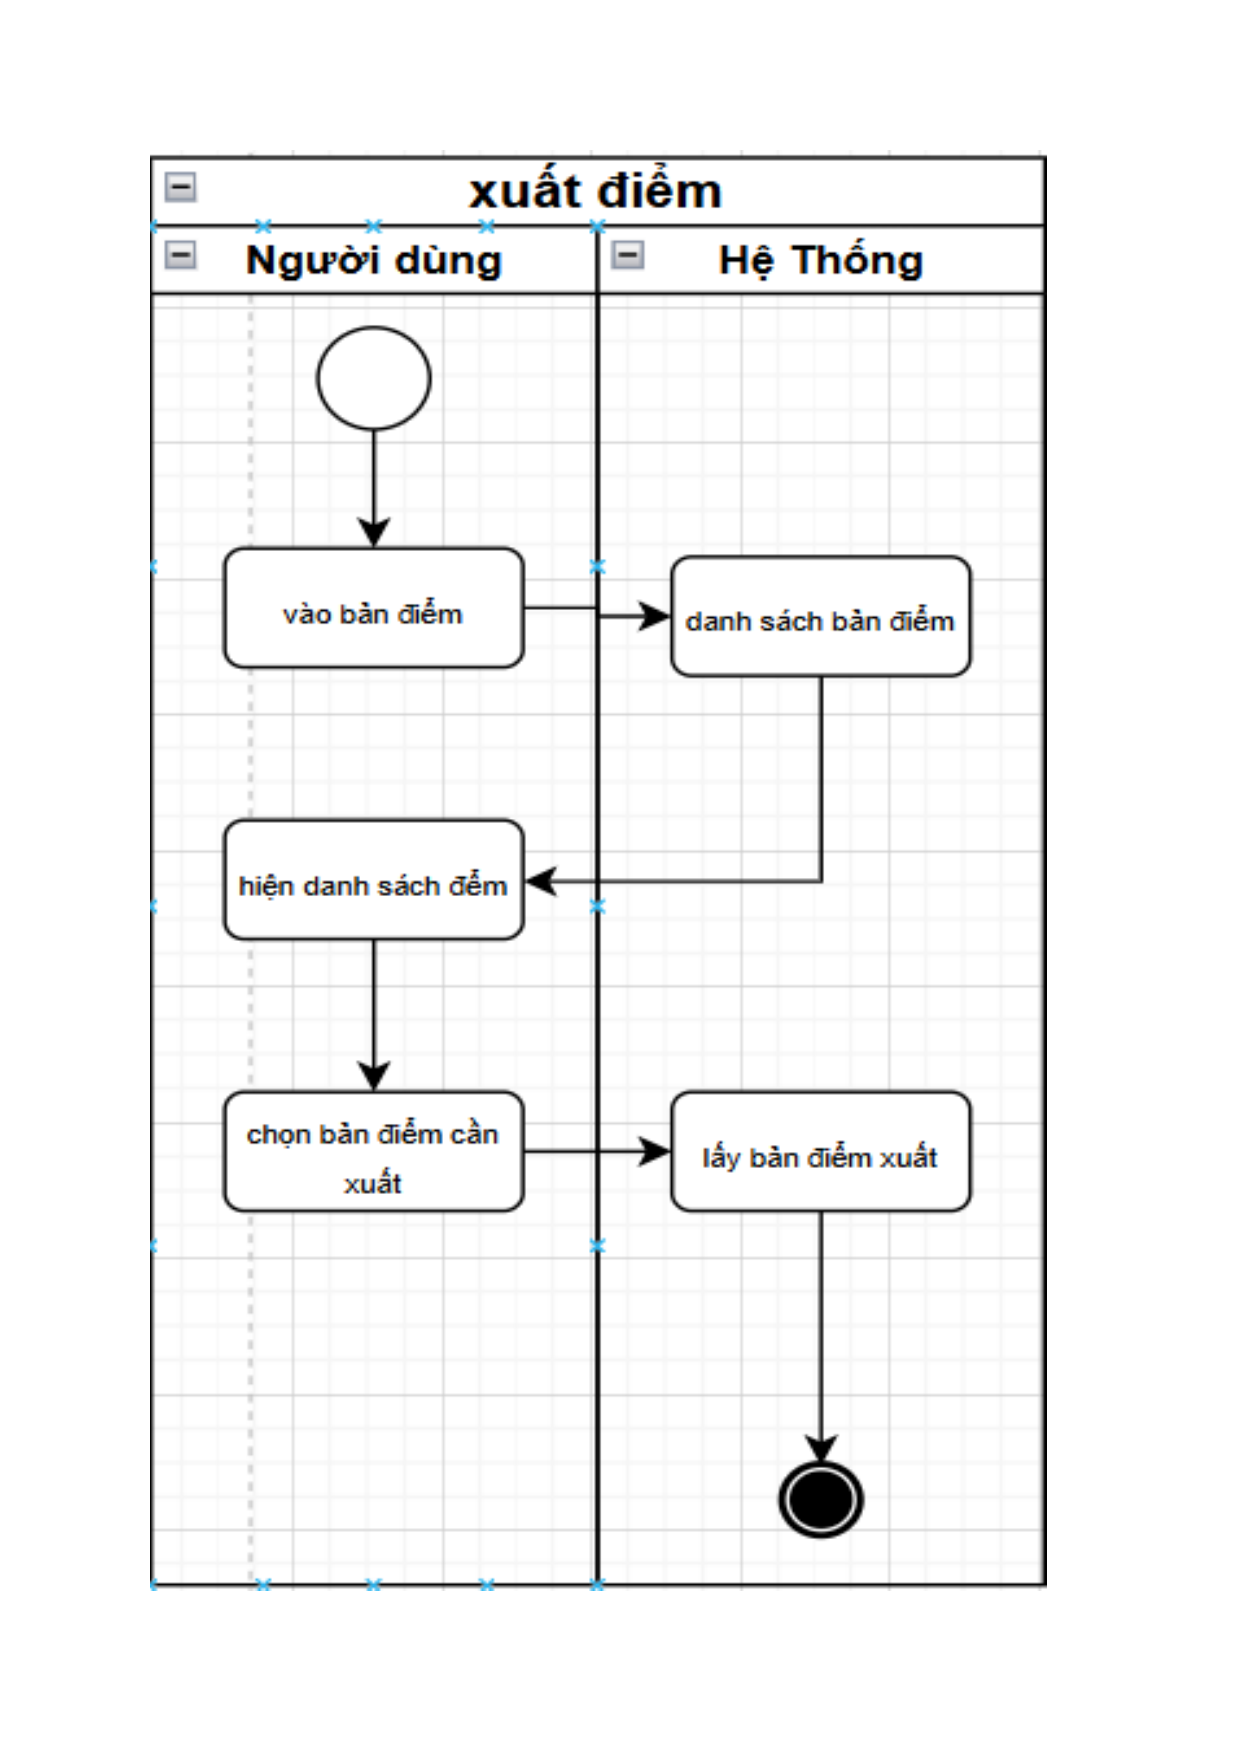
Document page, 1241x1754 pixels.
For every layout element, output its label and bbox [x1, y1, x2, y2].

picture [150, 150, 1047, 1591]
